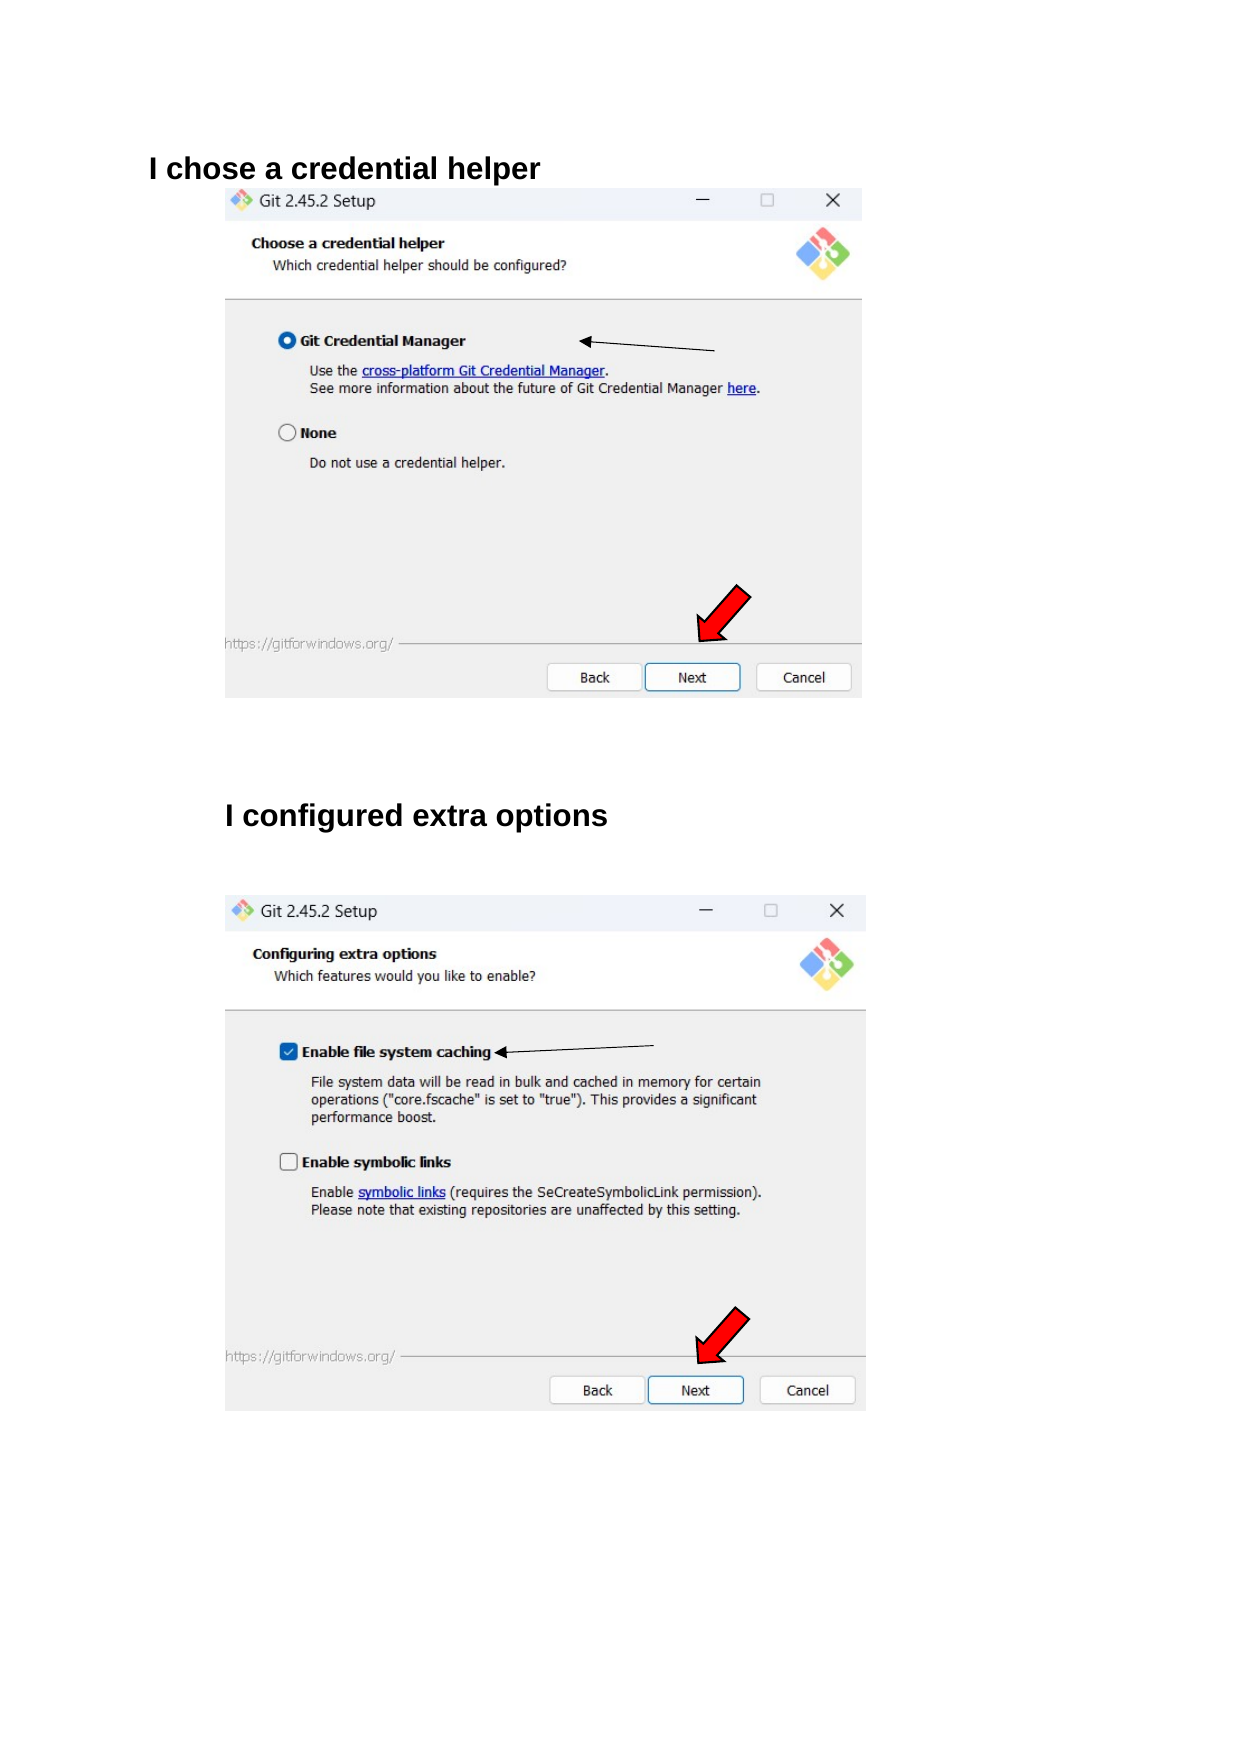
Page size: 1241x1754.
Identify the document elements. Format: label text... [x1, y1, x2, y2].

picture [225, 895, 866, 1411]
text I configured extra options [150, 797, 608, 833]
subtitle I chose a credential helper [148, 150, 1139, 186]
picture [225, 188, 862, 698]
